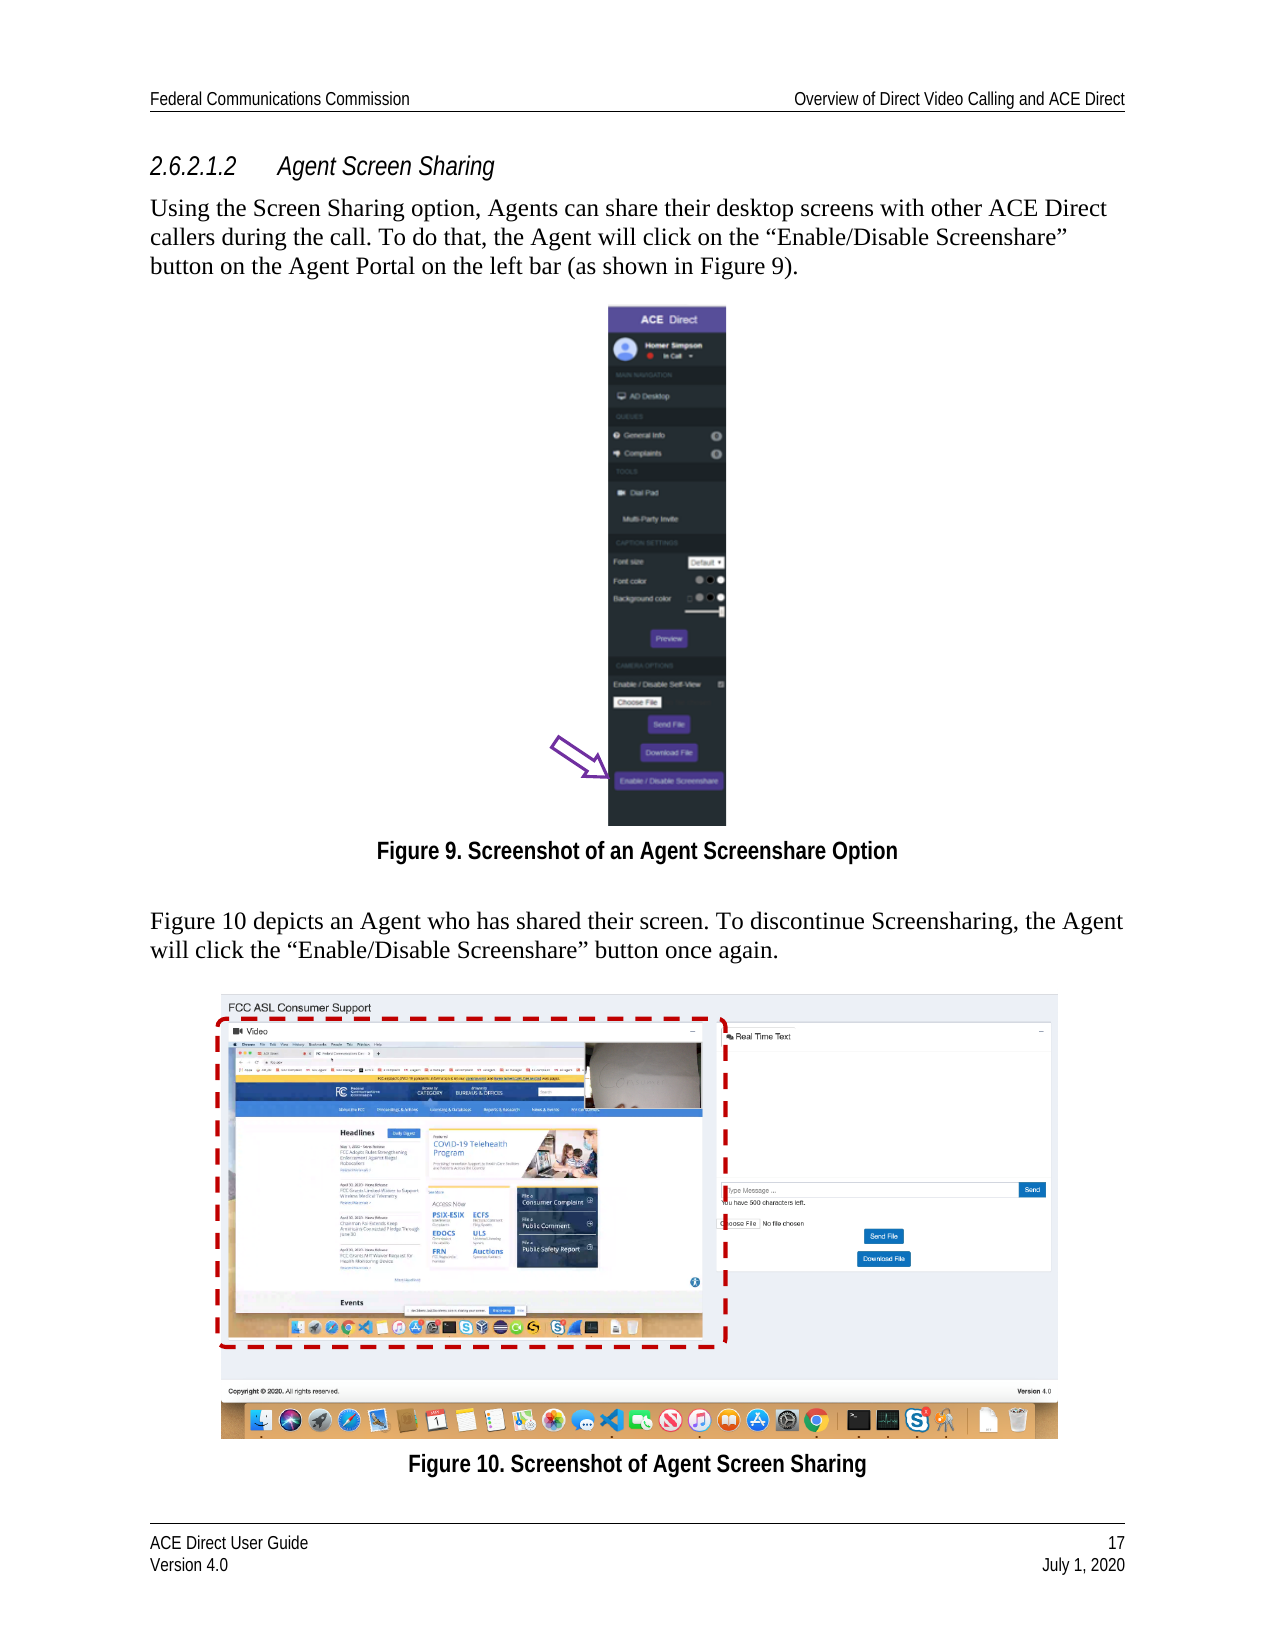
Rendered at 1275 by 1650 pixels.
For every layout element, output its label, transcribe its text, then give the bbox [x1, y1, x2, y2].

text Using the Screen Sharing option, Agents can share their desktop screens with other ACE Direct callers during the call. To do that, the Agent will click on the “Enable/Disable Screenshare” button on the Agent Portal on the left bar (as shown in Figure 9). [150, 193, 1125, 280]
subtitle Agent Screen Sharing [150, 150, 1125, 181]
text Figure 10 depicts an Agent who has shared their screen. To discontinue Screensharing, the Agent will click the “Enable/Disable Screenshare” button once again. [150, 906, 1125, 963]
